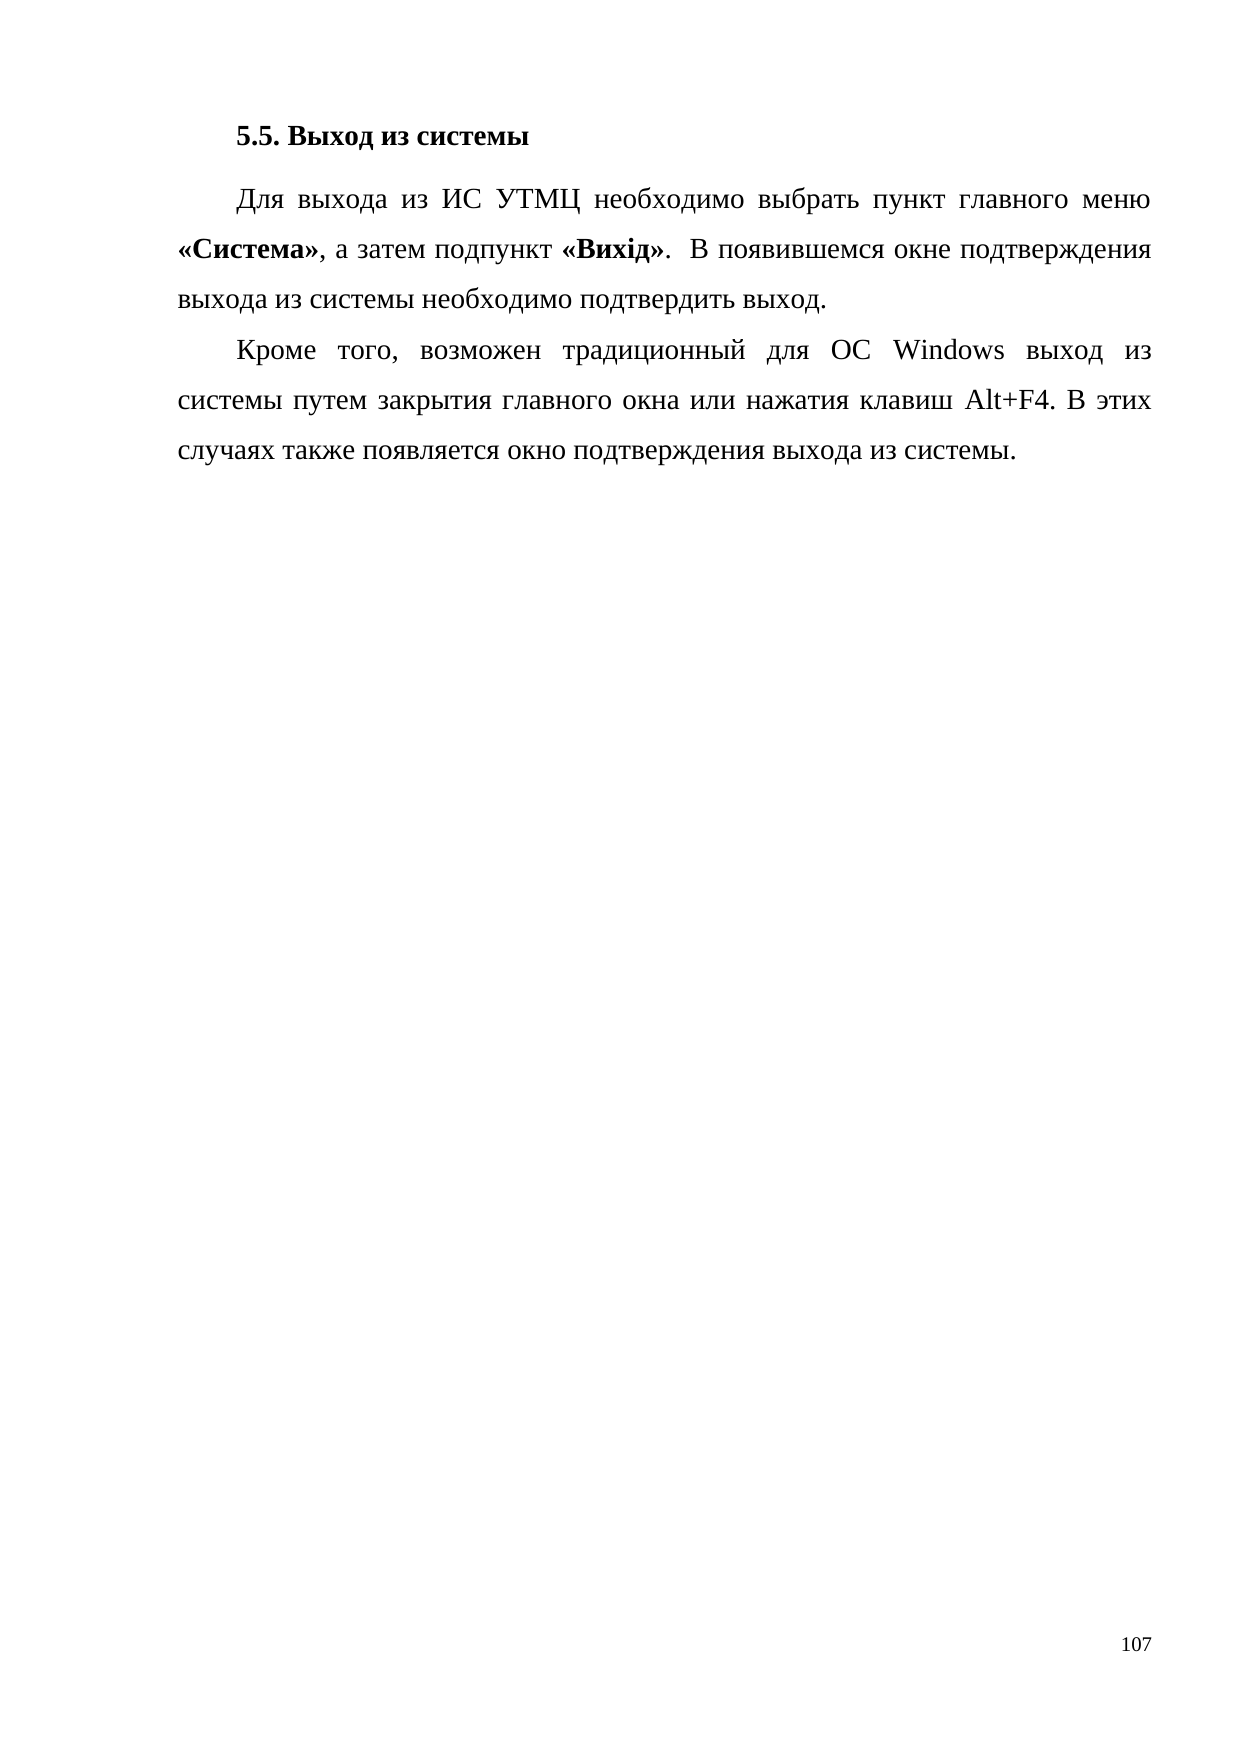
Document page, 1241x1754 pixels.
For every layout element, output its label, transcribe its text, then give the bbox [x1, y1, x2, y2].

text Для выхода из ИС УТМЦ необходимо выбрать пункт главного меню «Система», а затем подпункт «Вихід». В появившемся окне подтверждения выхода из системы необходимо подтвердить выход. [177, 181, 1152, 315]
subtitle 5.5. Выход из системы [236, 118, 1152, 152]
text Кроме того, возможен традиционный для ОС Windows выход из системы путем закрытия главного окна или нажатия клавиш Alt+F4. В этих случаях также появляется окно подтверждения выхода из системы. [177, 332, 1152, 466]
